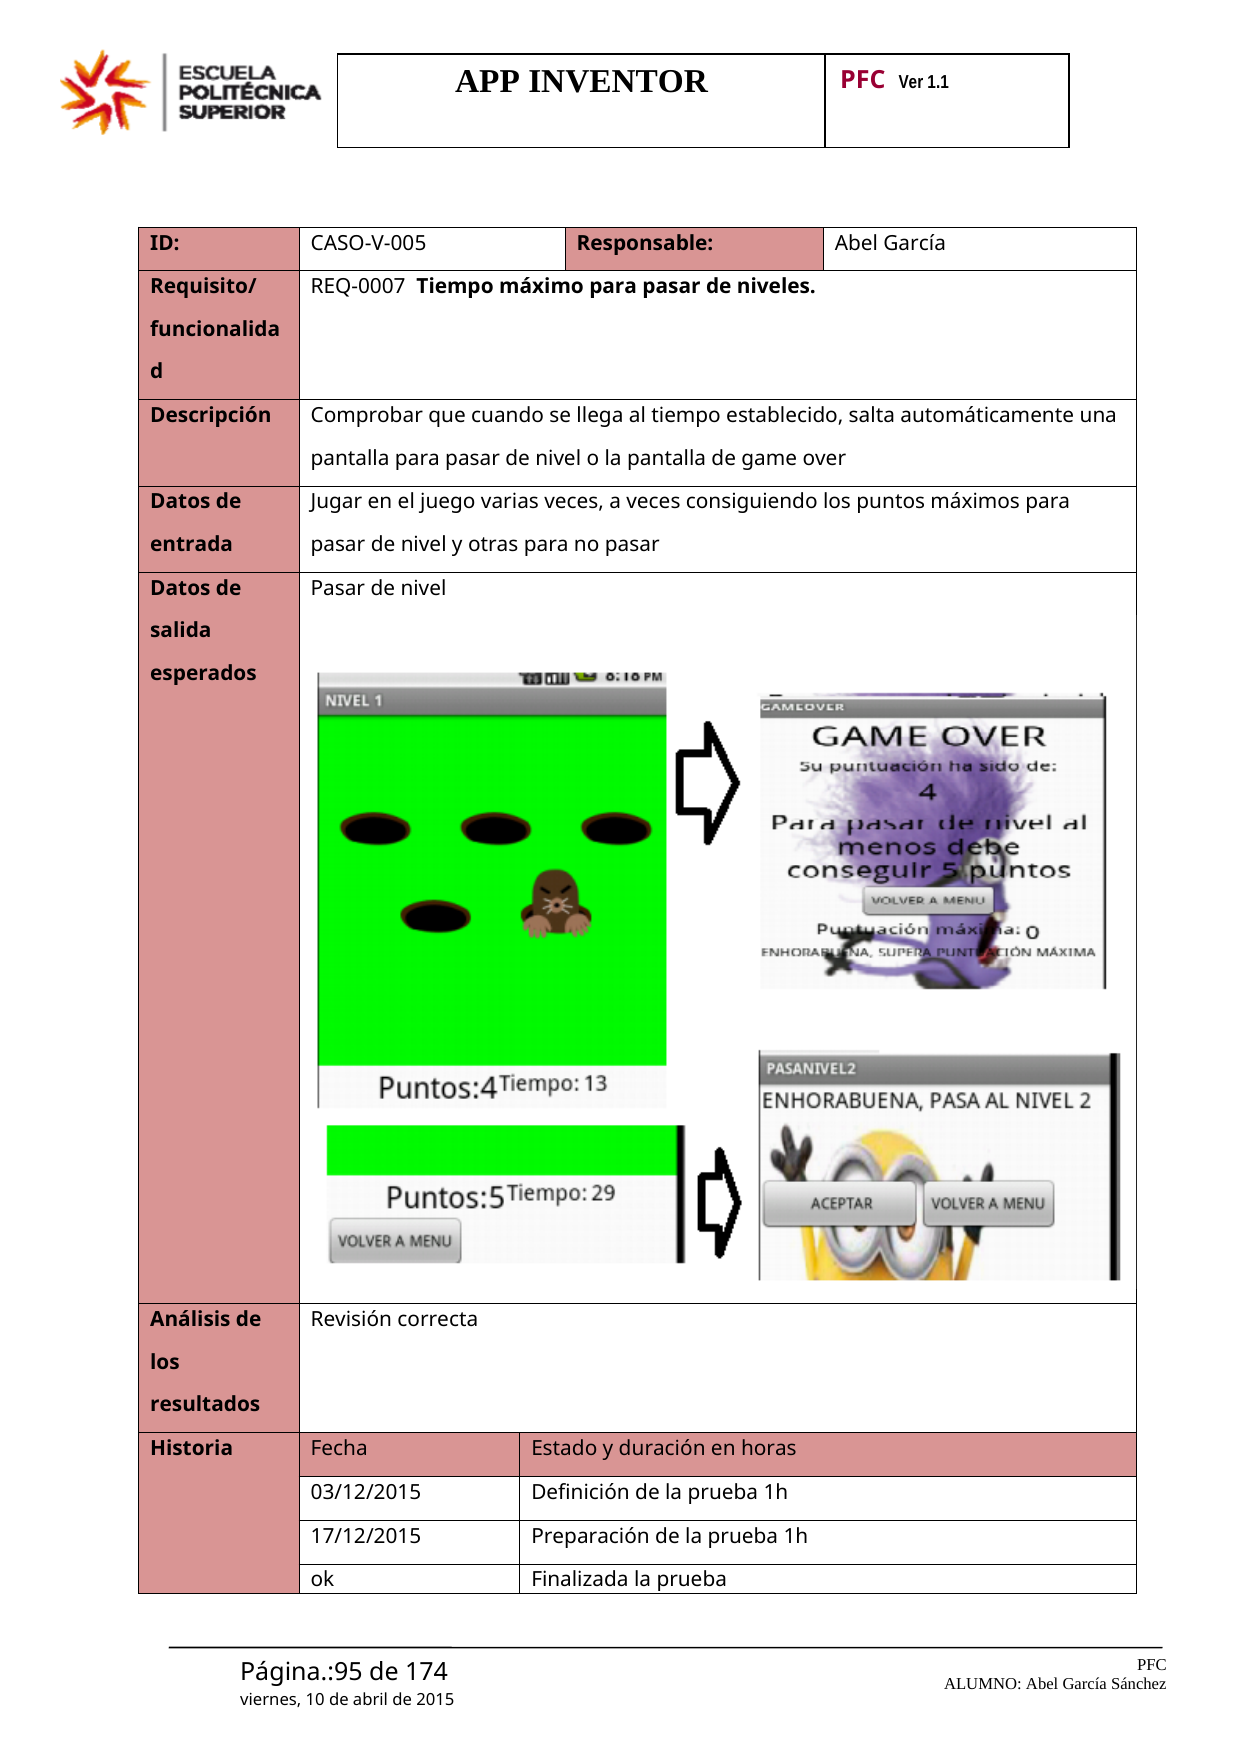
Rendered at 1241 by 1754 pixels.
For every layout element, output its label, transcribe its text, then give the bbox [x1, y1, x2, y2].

table_cell 03/12/2015 [300, 1477, 519, 1520]
table_header Abel García [824, 228, 1136, 270]
table_cell Estado y duración en horas [520, 1433, 1136, 1476]
picture [310, 615, 1137, 1289]
table_cell Comprobar que cuando se llega al tiempo establecido, salta automáticamente una pantalla para pasar de nivel o la pantalla de game over [300, 400, 1136, 486]
table_cell Pasar de nivel [300, 573, 1136, 1303]
table_cell Descripción [139, 400, 299, 486]
table_cell Análisis de los resultados [139, 1304, 299, 1432]
table_cell 17/12/2015 [300, 1521, 519, 1563]
table_header Responsable: [566, 228, 823, 270]
table_cell Datos de entrada [139, 487, 299, 572]
picture [60, 43, 323, 146]
table_cell Fecha [300, 1433, 519, 1476]
table_cell Jugar en el juego varias veces, a veces consiguiendo los puntos máximos para pasar de nivel y otras para no pasar [300, 487, 1136, 572]
table_cell Historia [139, 1433, 299, 1593]
table_header CASO-V-005 [300, 228, 565, 270]
table_cell ok [300, 1565, 519, 1593]
table_cell Finalizada la prueba [520, 1565, 1136, 1593]
table_cell Datos de salida esperados [139, 573, 299, 1303]
table_cell Requisito/ funcionalidad [139, 271, 299, 399]
table_cell REQ-0007 Tiempo máximo para pasar de niveles. [300, 271, 1136, 399]
table_cell Revisión correcta [300, 1304, 1136, 1432]
table_cell Definición de la prueba 1h [520, 1477, 1136, 1520]
table_cell Preparación de la prueba 1h [520, 1521, 1136, 1563]
table_header ID: [139, 228, 299, 270]
